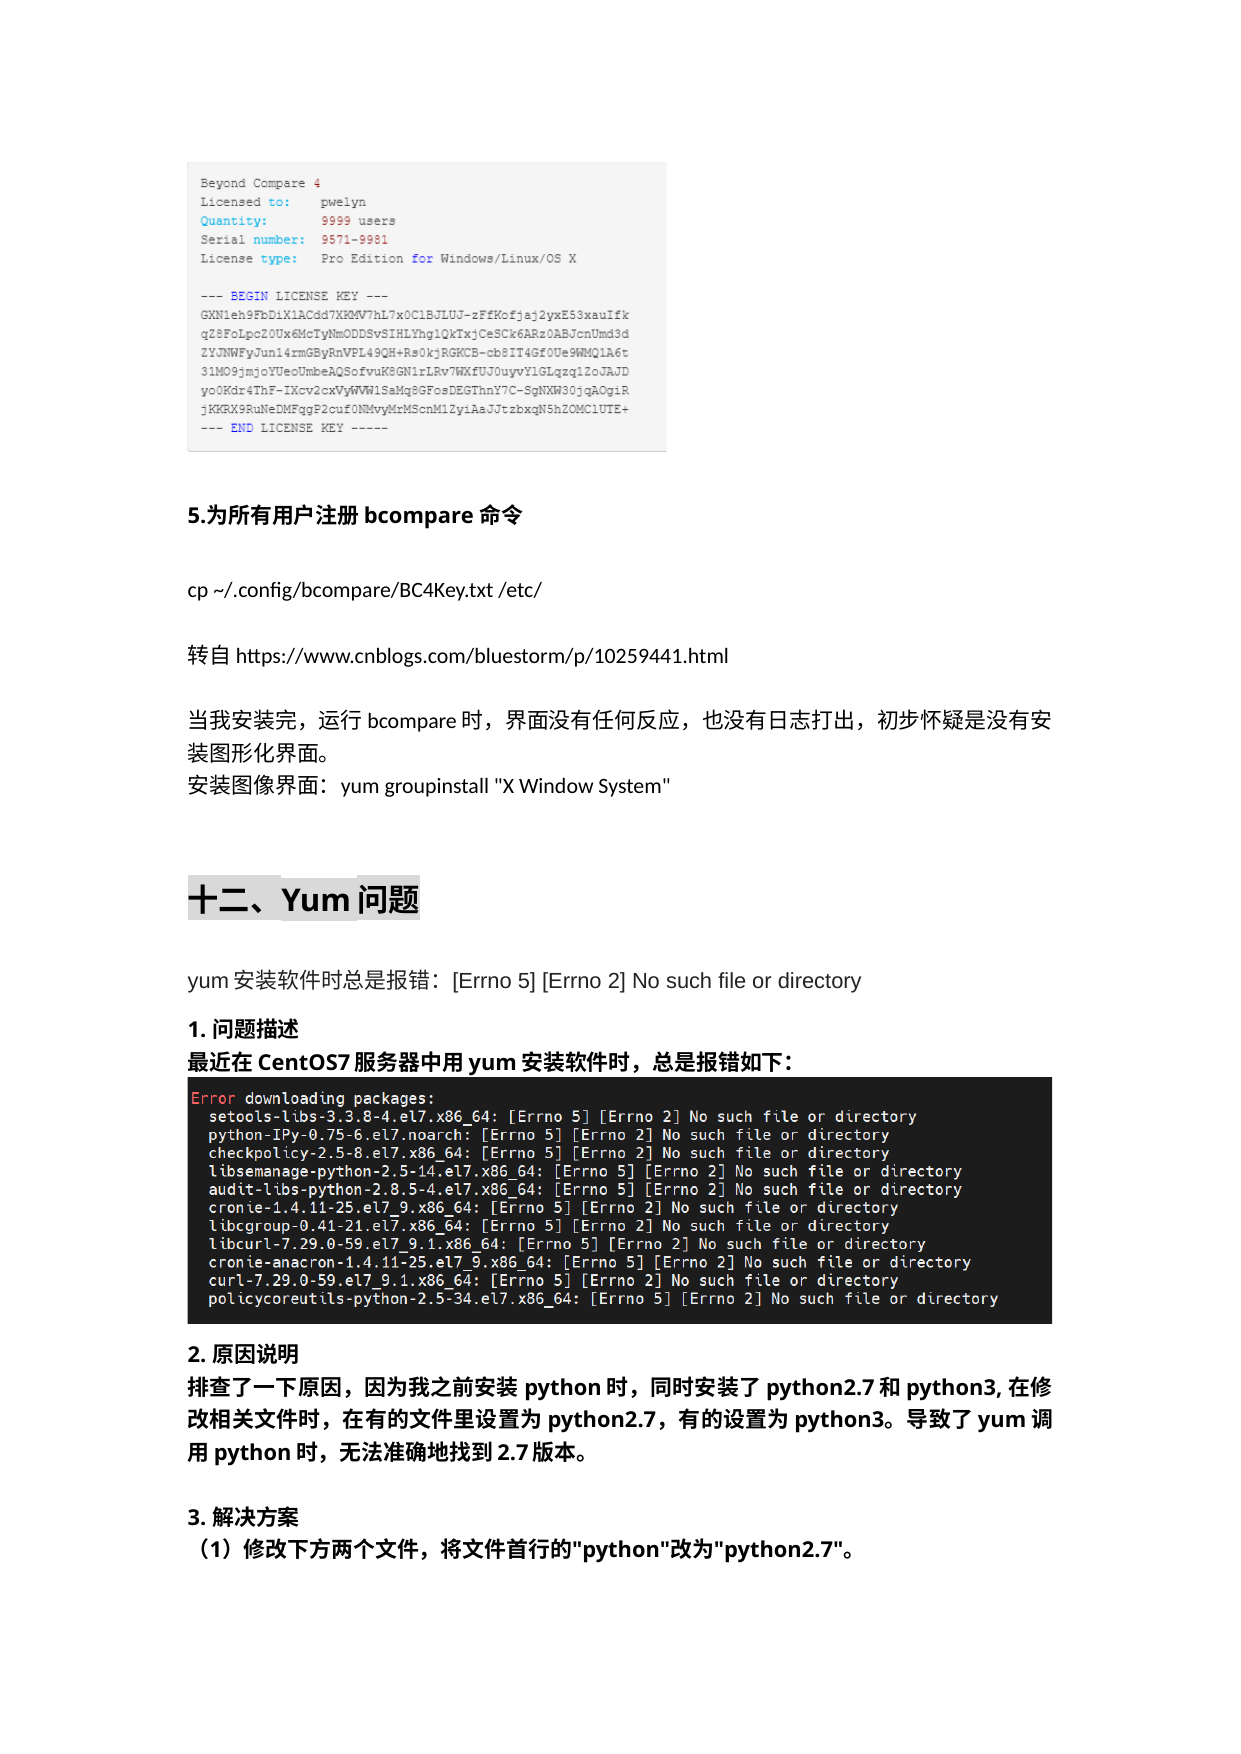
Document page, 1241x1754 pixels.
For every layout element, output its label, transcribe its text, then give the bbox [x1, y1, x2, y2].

list 十二、Yum问题 [187, 865, 1053, 930]
list 转自https://www.cnblogs.com/bluestorm/p/10259441.html [187, 638, 1053, 670]
picture [187, 1077, 1053, 1324]
picture [187, 162, 667, 454]
list 1. 问题描述 [187, 1012, 1053, 1044]
list 当我安装完，运行bcompare时，界面没有任何反应，也没有日志打出，初步怀疑是没有安装图形化界面。 [187, 703, 1053, 768]
subtitle yum安装软件时总是报错：[Errno 5] [Errno 2] No such file or directory [187, 963, 1053, 995]
list 2. 原因说明 [187, 1337, 1053, 1369]
list 最近在CentOS7服务器中用yum安装软件时，总是报错如下： [187, 1044, 1053, 1077]
list 排查了一下原因，因为我之前安装python时，同时安装了python2.7和python3, 在修改相关文件时，在有的文件里设置为python2.7，有的设置为python3。导致了yum调用python时，无法准确地找到2.7版本。 [187, 1369, 1053, 1467]
subtitle 5.为所有用户注册bcompare 命令 [187, 497, 1053, 530]
list 3. 解决方案 [187, 1499, 1053, 1532]
list cp ~/.config/bcompare/BC4Key.txt /etc/ [187, 573, 1053, 605]
list （1）修改下方两个文件，将文件首行的"python"改为"python2.7"。 [187, 1532, 1053, 1564]
list 安装图像界面：yum groupinstall "X Window System" [187, 768, 1053, 800]
